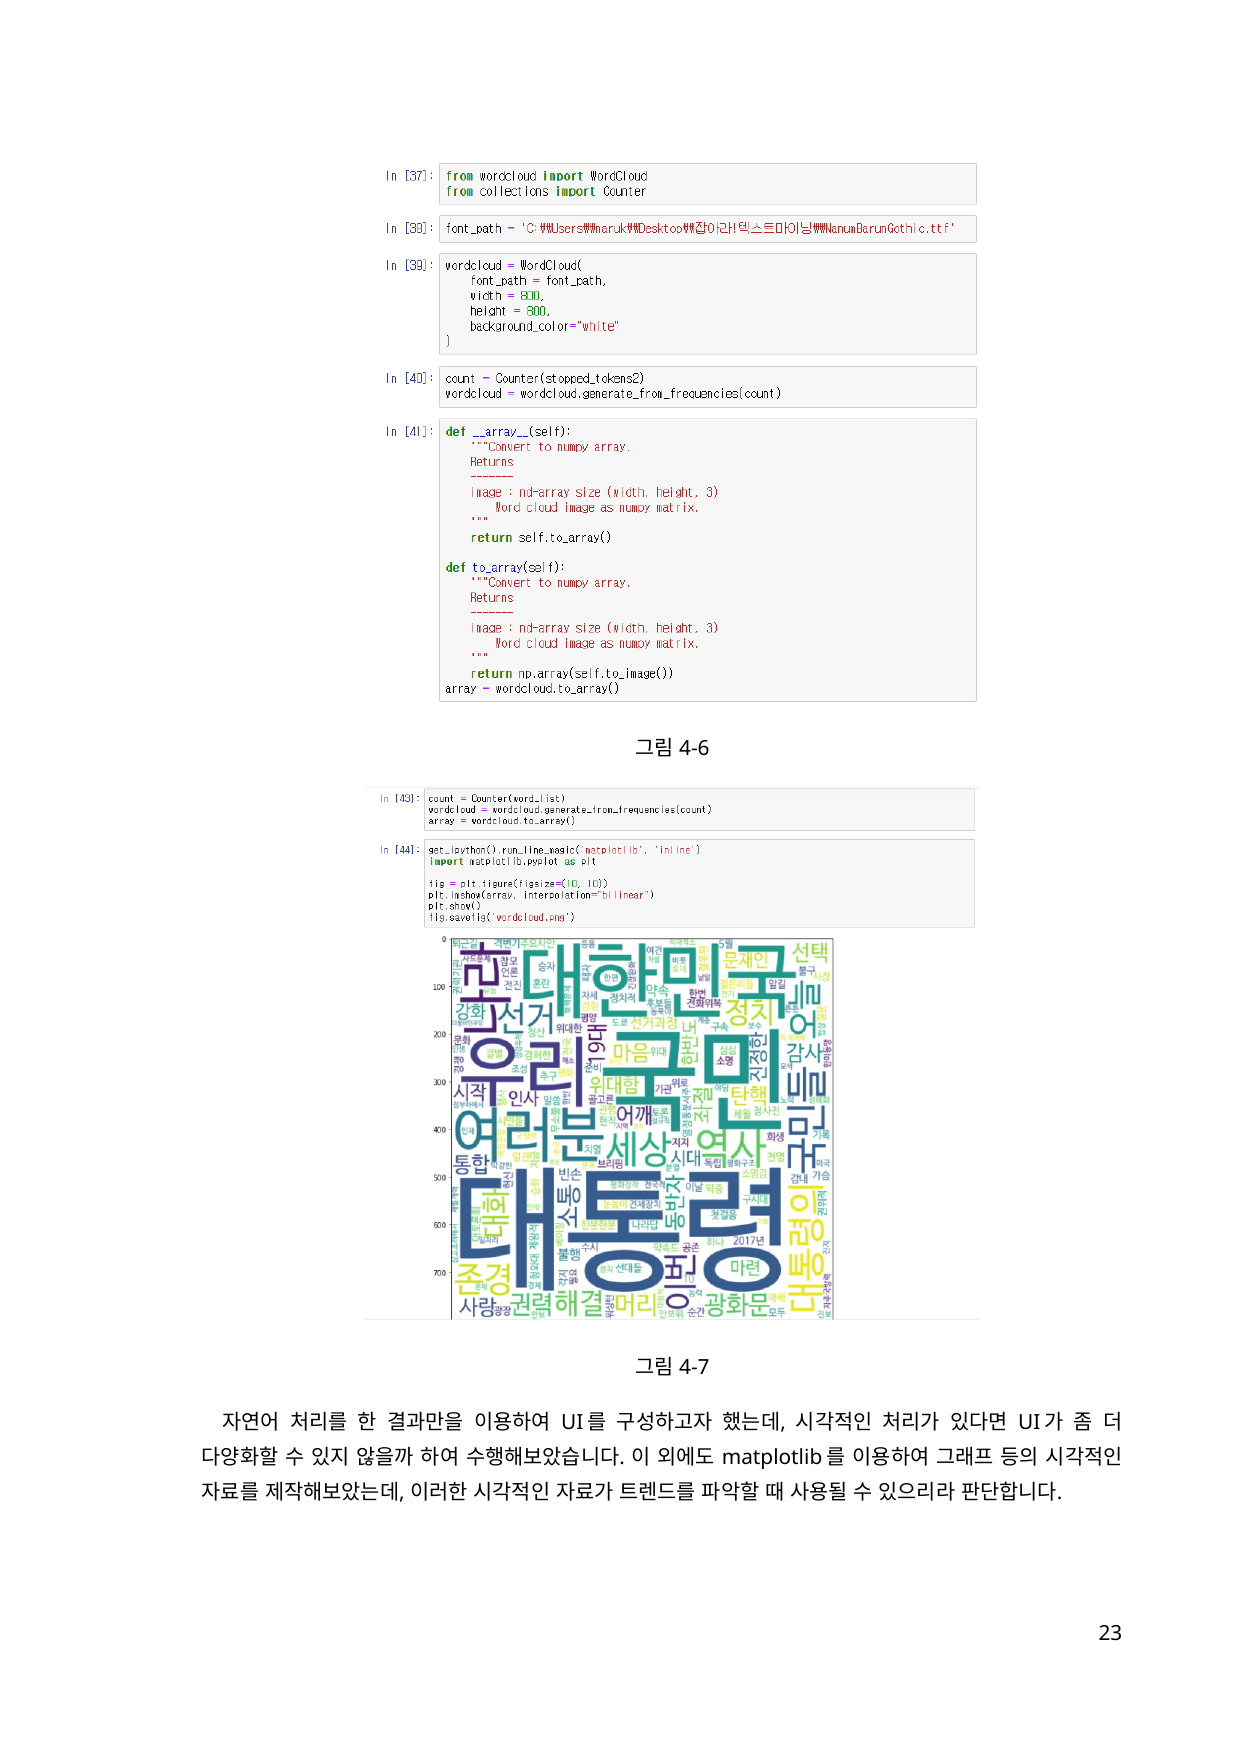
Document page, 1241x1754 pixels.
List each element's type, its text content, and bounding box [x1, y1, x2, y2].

text 그림 4-7 [201, 1350, 1122, 1380]
picture [364, 786, 981, 1325]
picture [355, 159, 989, 706]
text 자연어 처리를 한 결과만을 이용하여 UI를 구성하고자 했는데, 시각적인 처리가 있다면 UI가 좀 더 다양화할 수 있지 않을까 하여 수행해보았습니다. 이 외에도 matplotlib를 이용하여 그래프 등의 시각적인 자료를 제작해보았는데, 이러한 시각적인 자료가 트렌드를 파악할 때 사용될 수 있으리라 판단합니다. [201, 1406, 1122, 1505]
text 그림 4-6 [201, 731, 1122, 761]
